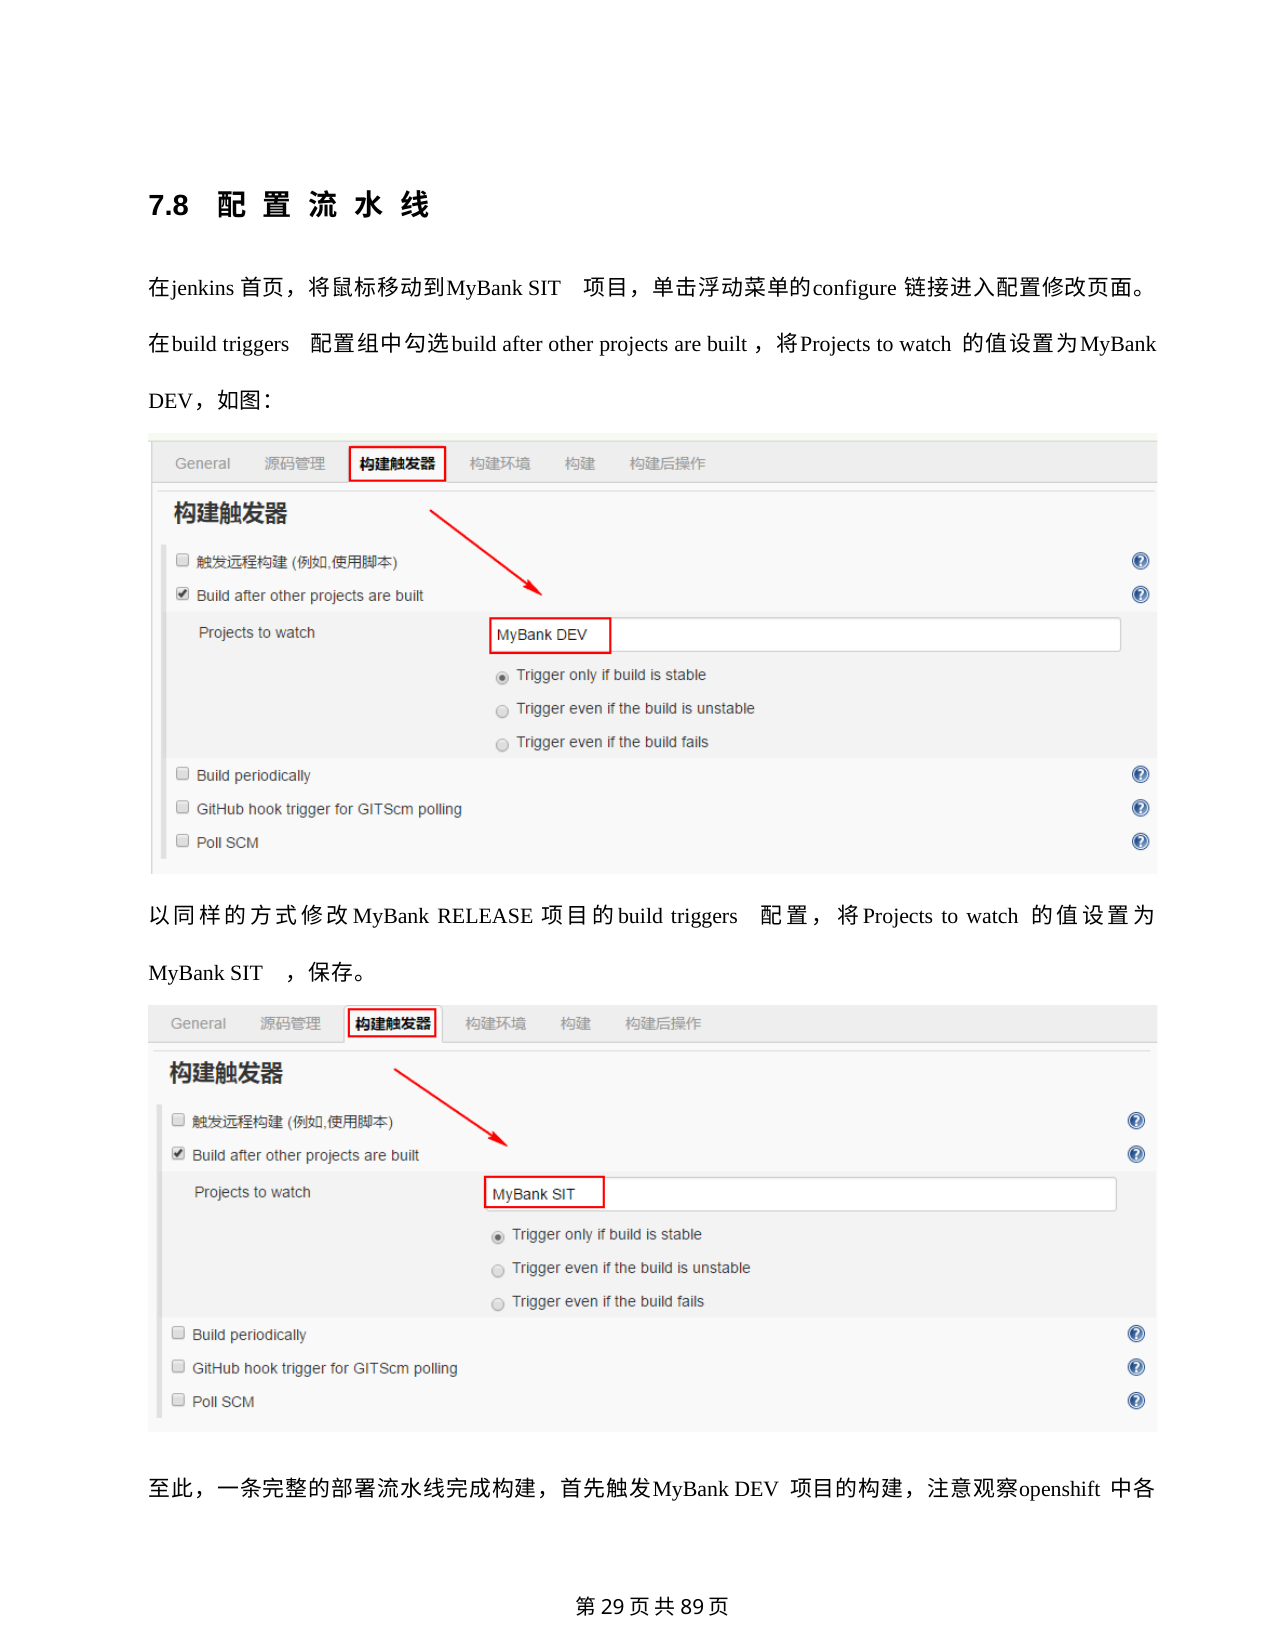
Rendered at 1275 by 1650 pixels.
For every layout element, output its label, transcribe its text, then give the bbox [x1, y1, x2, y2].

picture [148, 1005, 1158, 1432]
subtitle 配置流水线 [148, 165, 1156, 240]
picture [148, 433, 1158, 874]
text 在jenkins首页，将鼠标移动到MyBank SIT项目，单击浮动菜单的configure链接进入配置修改页面。在build triggers配置组中勾选build after other projects are built，将Projects to watch的值设置为MyBank DEV，如图： [148, 267, 1156, 417]
text 以同样的方式修改MyBank RELEASE项目的build triggers配置，将Projects to watch的值设置为MyBank SIT，保存。 [148, 896, 1156, 989]
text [148, 1468, 1156, 1505]
